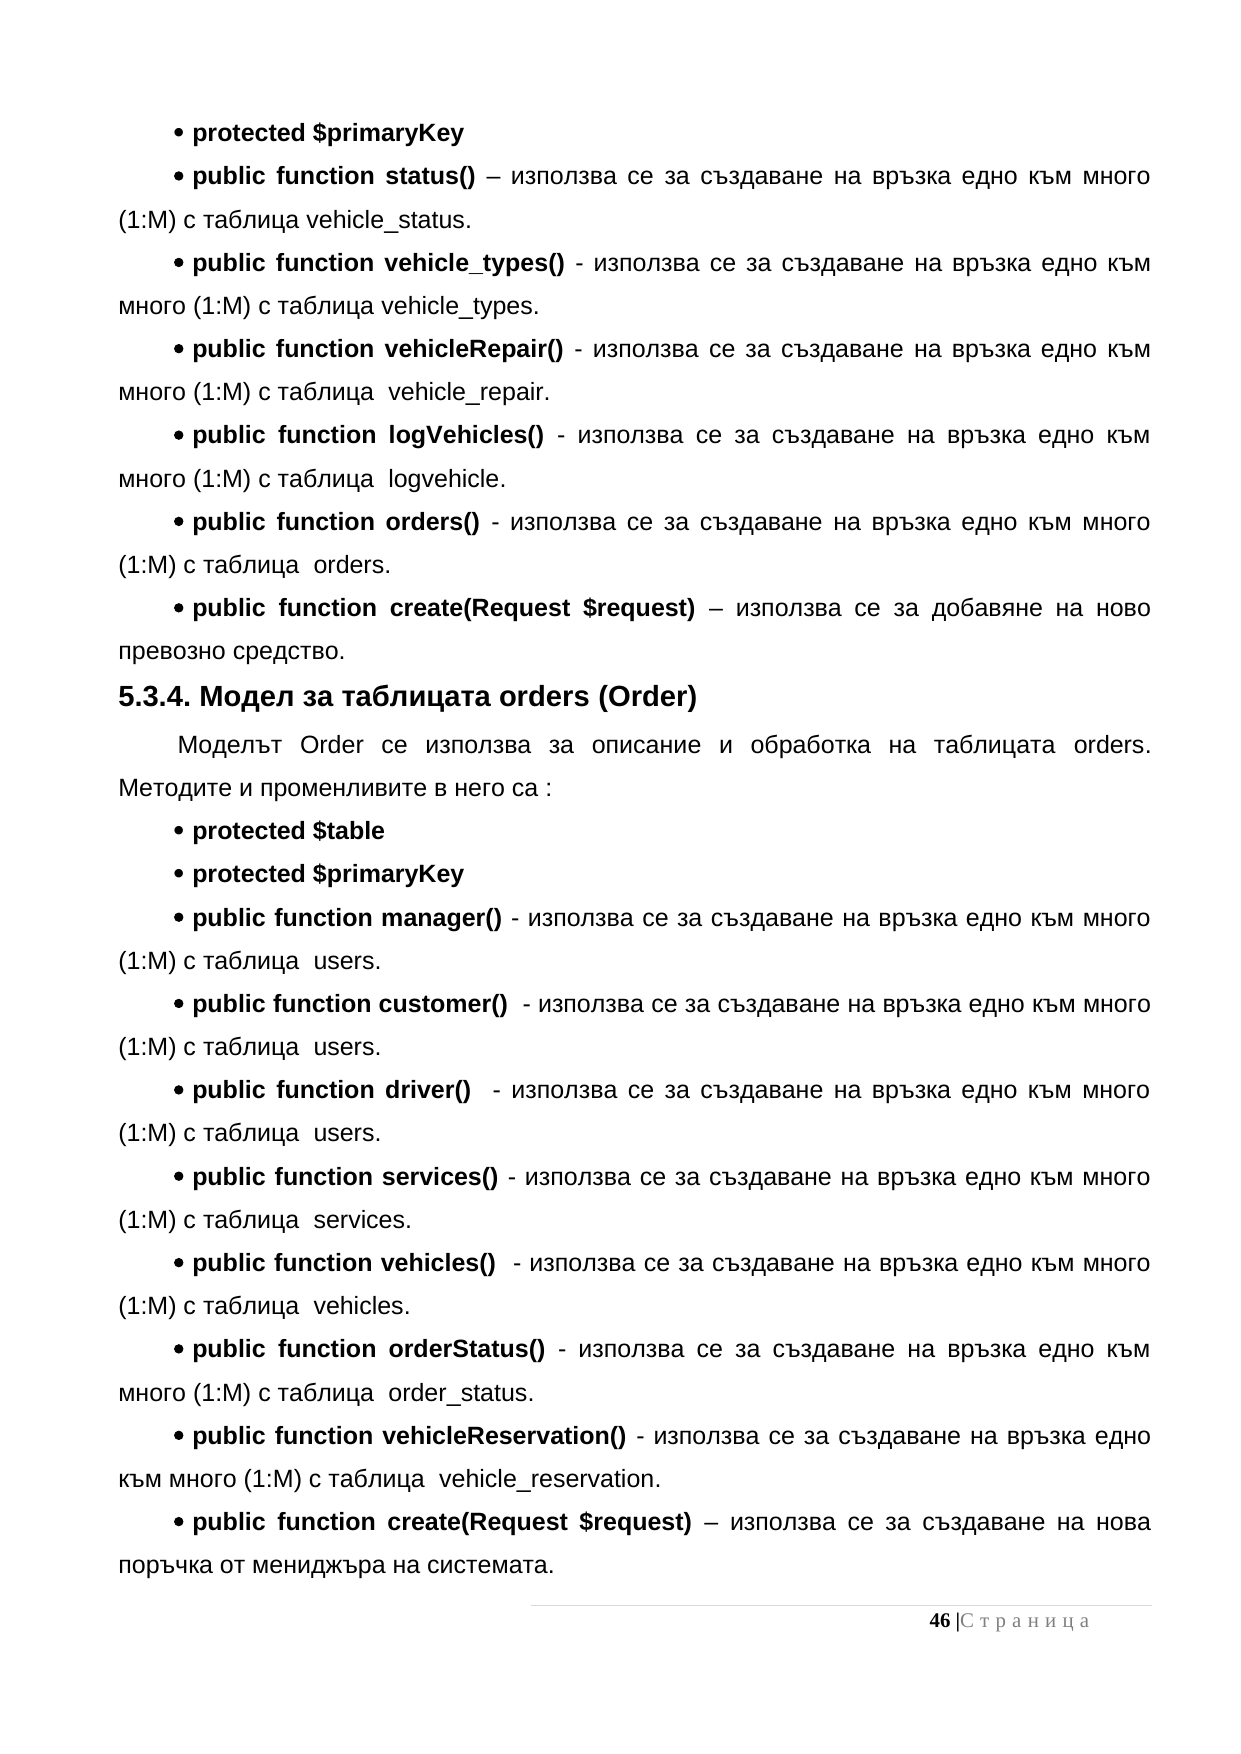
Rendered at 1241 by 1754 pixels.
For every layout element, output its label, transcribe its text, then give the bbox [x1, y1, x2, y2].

list public function vehicleRepair() - използва се за създаване на връзка едно към много (1:М) с таблица vehicle_repair. [118, 334, 1152, 406]
subtitle 5.3.4. Модел за таблицата orders (Order) [118, 679, 1152, 713]
list public function status() – използва се за създаване на връзка едно към много (1:М) с таблица vehicle_status. [118, 161, 1152, 233]
list public function logVehicles() - използва се за създаване на връзка едно към много (1:М) с таблица logvehicle. [118, 420, 1152, 492]
list protected $primaryKey [118, 859, 1152, 888]
list public function orderStatus() - използва се за създаване на връзка едно към много (1:М) с таблица order_status. [118, 1334, 1152, 1406]
list public function services() - използва се за създаване на връзка едно към много (1:М) с таблица services. [118, 1162, 1152, 1233]
list public function vehicles() - използва се за създаване на връзка едно към много (1:М) с таблица vehicles. [118, 1248, 1152, 1320]
list public function customer() - използва се за създаване на връзка едно към много (1:М) с таблица users. [118, 989, 1152, 1061]
text Моделът Order се използва за описаниe и обработка на таблицата orders. Методите и променливите в него са : [118, 730, 1152, 802]
list public function driver() - използва се за създаване на връзка едно към много (1:М) с таблица users. [118, 1075, 1152, 1147]
list public function manager() - използва се за създаване на връзка едно към много (1:М) с таблица users. [118, 902, 1152, 974]
list public function vehicleReservation() - използва се за създаване на връзка едно към много (1:М) с таблица vehicle_reservation. [118, 1421, 1152, 1493]
list public function create(Request $request) – използва се за добавяне на ново превозно средство. [118, 593, 1152, 665]
list public function create(Request $request) – използва се за създаване на нова поръчка от мениджъра на системата. [118, 1507, 1152, 1579]
list public function orders() - използва се за създаване на връзка едно към много (1:М) с таблица orders. [118, 507, 1152, 579]
list protected $table [118, 816, 1152, 845]
list protected $primaryKey [118, 118, 1152, 147]
list public function vehicle_types() - използва се за създаване на връзка едно към много (1:М) с таблица vehicle_types. [118, 248, 1152, 320]
